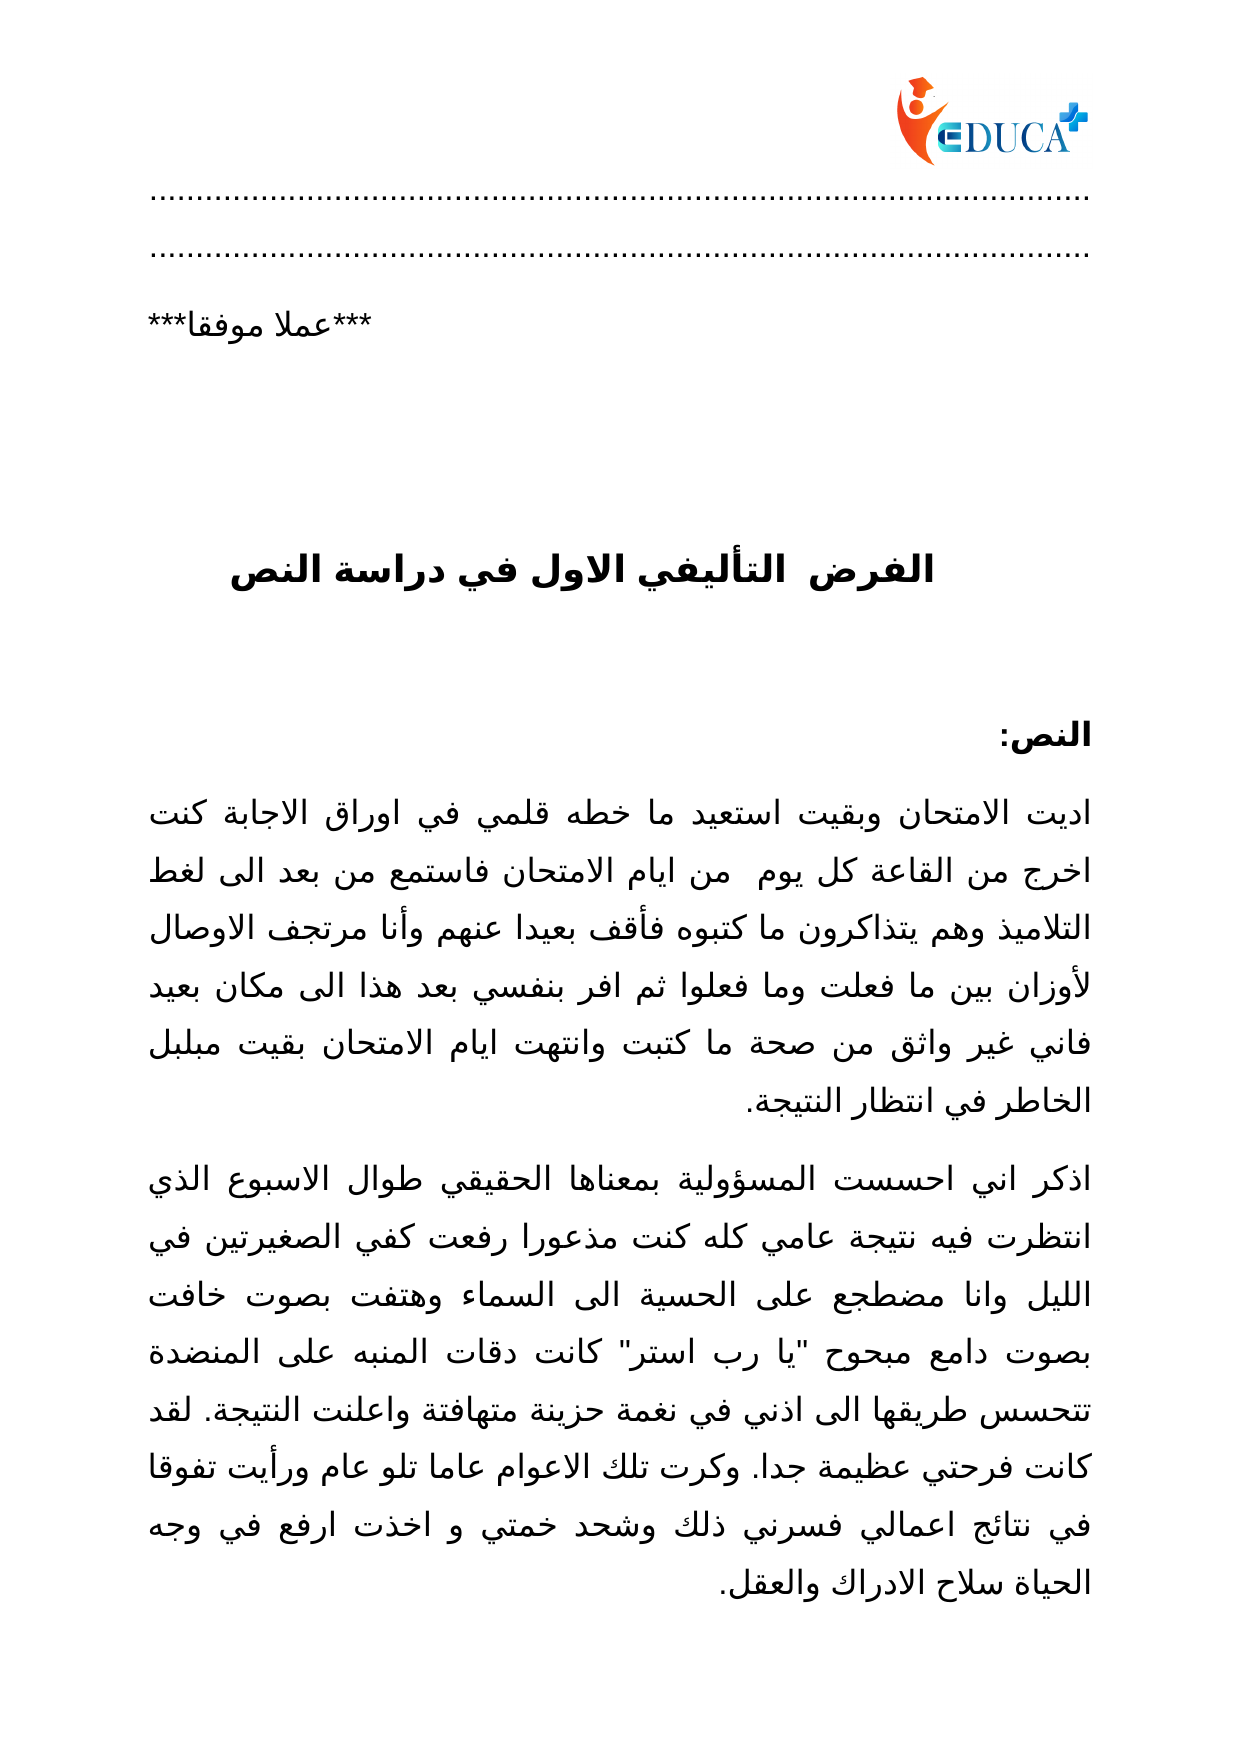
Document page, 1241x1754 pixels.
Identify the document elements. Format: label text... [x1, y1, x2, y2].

text اذكر اني احسست المسؤولية بمعناها الحقيقي طوال الاسبوع الذي انتظرت فيه نتيجة عامي كله كنت مذعورا رفعت كفي الصغيرتين في الليل وانا مضطجع على الحسية الى السماء وهتفت بصوت خافت بصوت دامع مبحوح "يا رب استر" كانت دقات المنبه على المنضدة تتحسس طريقها الى اذني في نغمة حزينة متهافتة واعلنت النتيجة. لقد كانت فرحتي عظيمة جدا. وكرت تلك الاعوام عاما تلو عام ورأيت تفوقا في نتائج اعمالي فسرني ذلك وشحد خمتي و اخذت ارفع في وجه الحياة سلاح الادراك والعقل. [148, 1159, 1093, 1601]
text ***عملا موفقا*** [148, 305, 1093, 343]
list الفرض التأليفي الاول في دراسة النص [148, 547, 1018, 590]
text النص: [148, 714, 1093, 753]
picture [890, 73, 1093, 169]
text اديت الامتحان وبقيت استعيد ما خطه قلمي في اوراق الاجابة كنت اخرج من القاعة كل يوم من ايام الامتحان فاستمع من بعد الى لغط التلاميذ وهم يتذاكرون ما كتبوه فأقف بعيدا عنهم وأنا مرتجف الاوصال لأوزان بين ما فعلت وما فعلوا ثم افر بنفسي بعد هذا الى مكان بعيد فاني غير واثق من صحة ما كتبت وانتهت ايام الامتحان بقيت مبلبل الخاطر في انتظار النتيجة. [148, 793, 1093, 1119]
